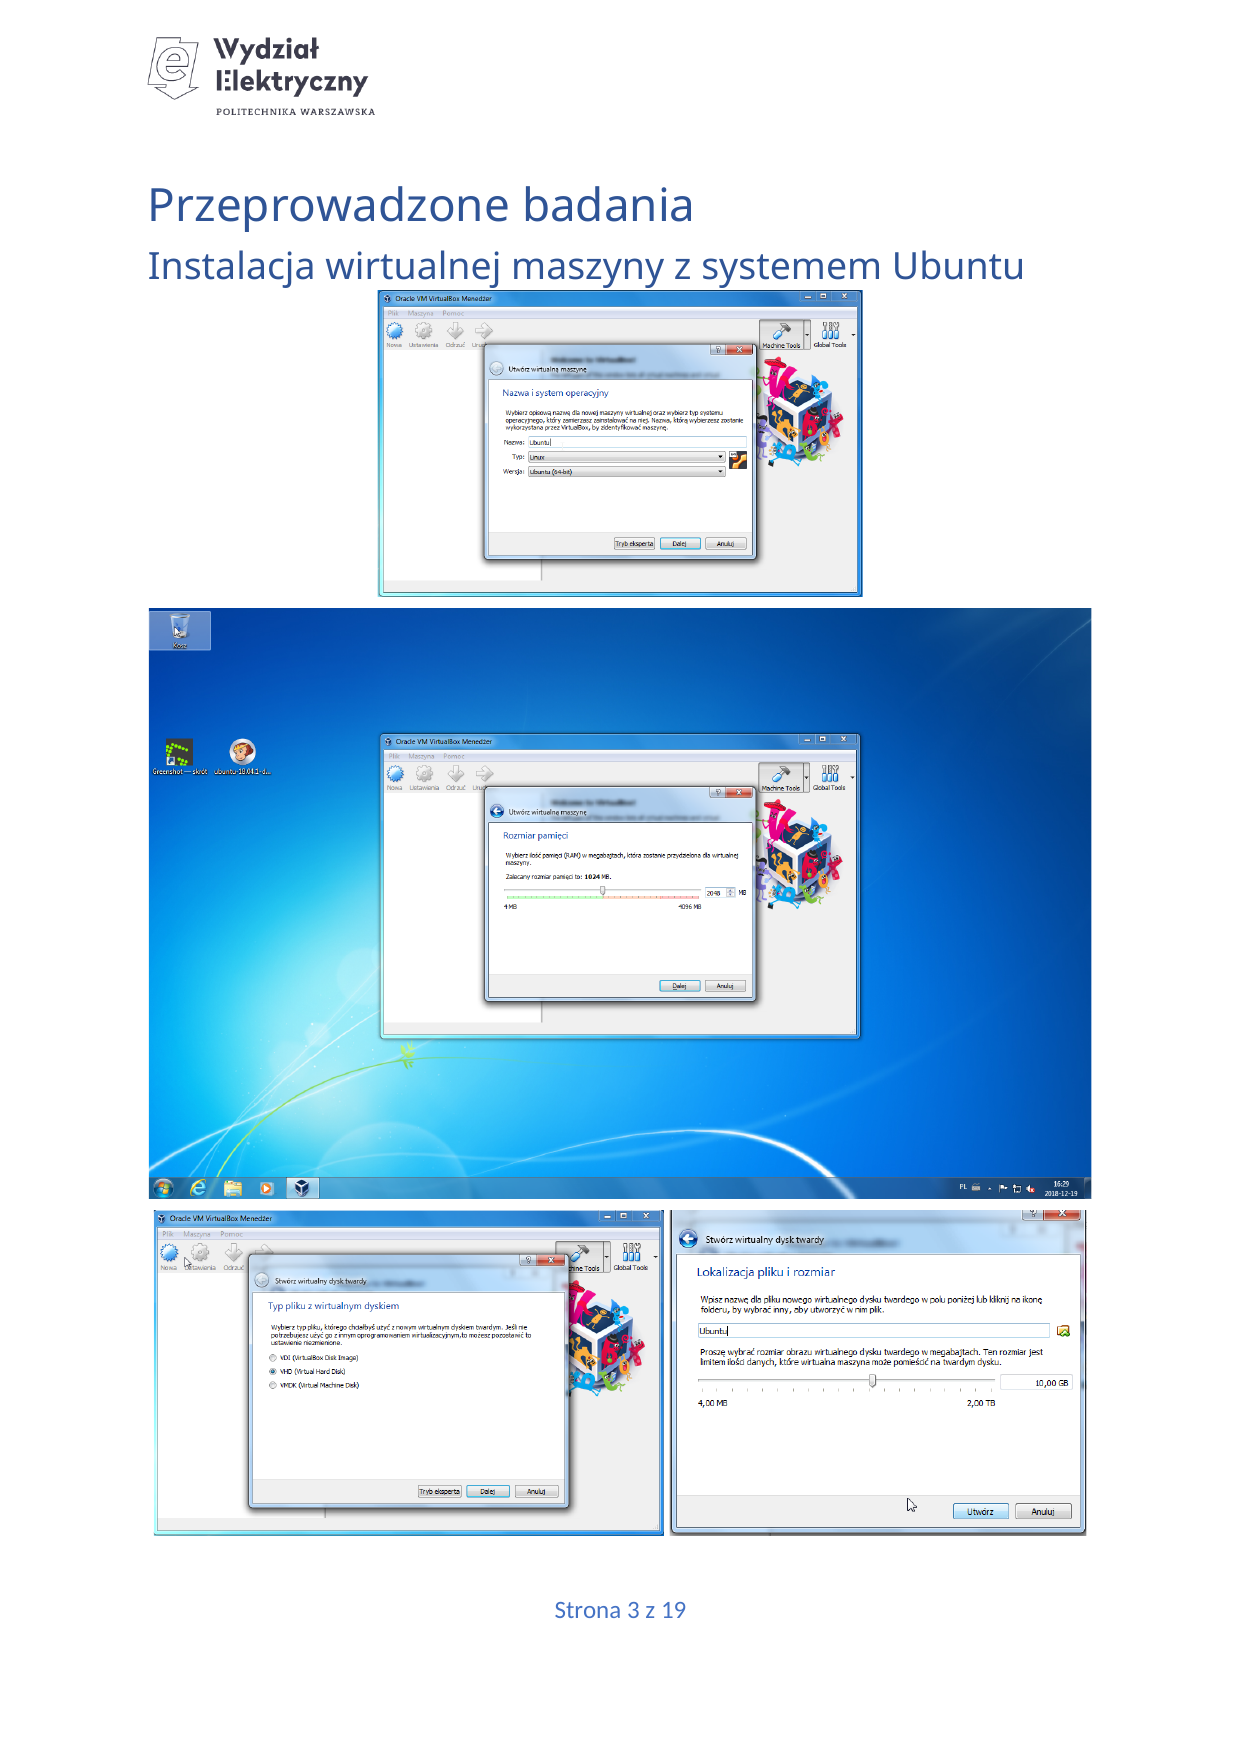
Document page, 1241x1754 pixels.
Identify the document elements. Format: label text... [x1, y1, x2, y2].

picture [153, 1210, 664, 1536]
subtitle Przeprowadzone badania [148, 173, 1093, 235]
picture [148, 608, 1092, 1199]
picture [147, 37, 375, 115]
subtitle Instalacja wirtualnej maszyny z systemem Ubuntu [148, 239, 1093, 290]
picture [377, 290, 863, 597]
picture [669, 1210, 1087, 1536]
